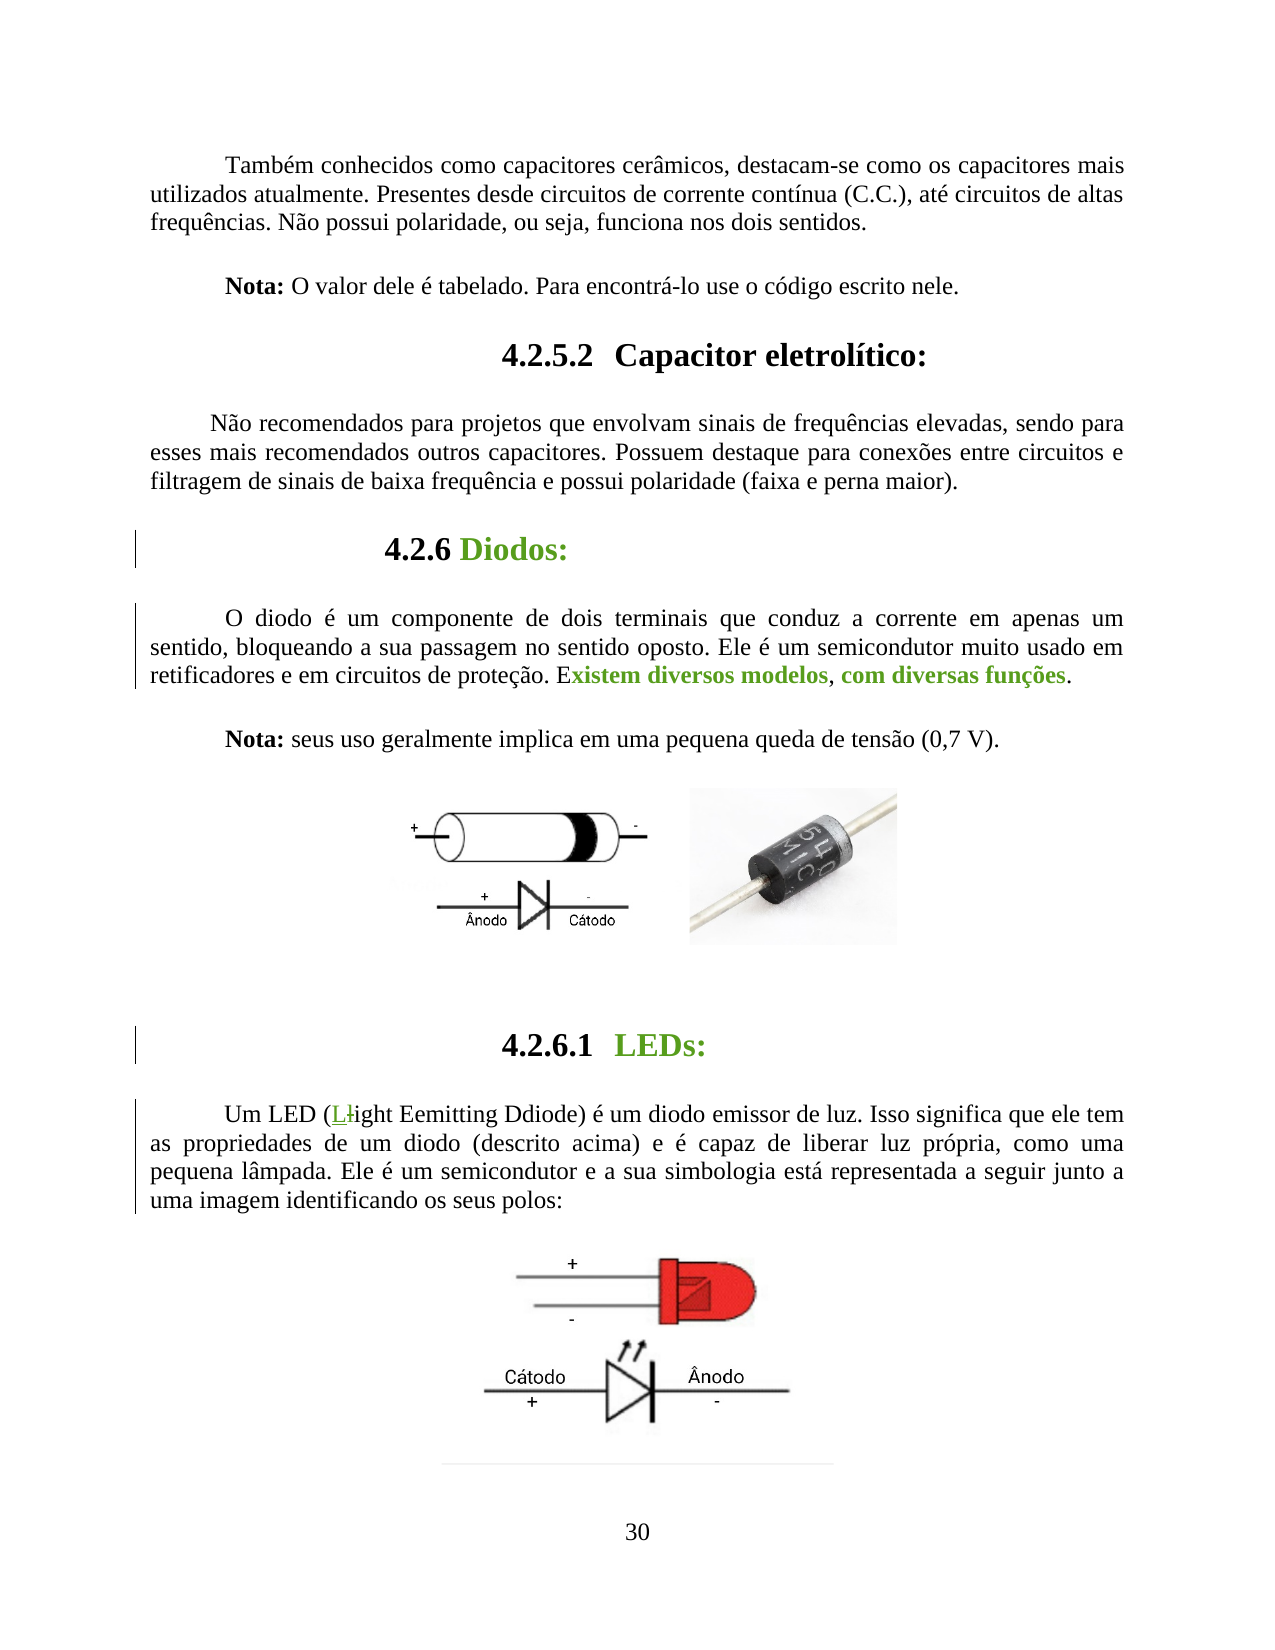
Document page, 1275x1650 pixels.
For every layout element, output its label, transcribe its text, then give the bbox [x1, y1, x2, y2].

text Nota: seus uso geralmente implica em uma pequena queda de tensão (0,7 V). [150, 724, 1125, 753]
list Diodos: [384, 529, 1125, 568]
text Também conhecidos como capacitores cerâmicos, destacam-se como os capacitores mais utilizados atualmente. Presentes desde circuitos de corrente contínua (C.C.), até circuitos de altas frequências. Não possui polaridade, ou seja, funciona nos dois sentidos. [150, 150, 1125, 236]
picture [377, 787, 898, 945]
text Não recomendados para projetos que envolvam sinais de frequências elevadas, sendo para esses mais recomendados outros capacitores. Possuem destaque para conexões entre circuitos e filtragem de sinais de baixa frequência e possui polaridade (faixa e perna maior). [150, 408, 1125, 494]
list Capacitor eletrolítico: [502, 335, 1125, 373]
text Um LED (ight Eemitting Ddiode) é um diodo emissor de luz. Isso significa que ele tem as propriedades de um diodo (descrito acima) e é capaz de liberar luz própria, como uma pequena lâmpada. Ele é um semicondutor e a sua simbologia está representada a seguir junto a uma imagem identificando os seus polos: [150, 1099, 1125, 1214]
text O diodo é um componente de dois terminais que conduz a corrente em apenas um sentido, bloqueando a sua passagem no sentido oposto. Ele é um semicondutor muito usado em retificadores e em circuitos de proteção. Existem diversos modelos, com diversas funções. [150, 603, 1125, 689]
list LEDs: [502, 1026, 1125, 1064]
text Nota: O valor dele é tabelado. Para encontrá-lo use o código escrito nele. [150, 271, 1125, 300]
picture [441, 1217, 834, 1465]
